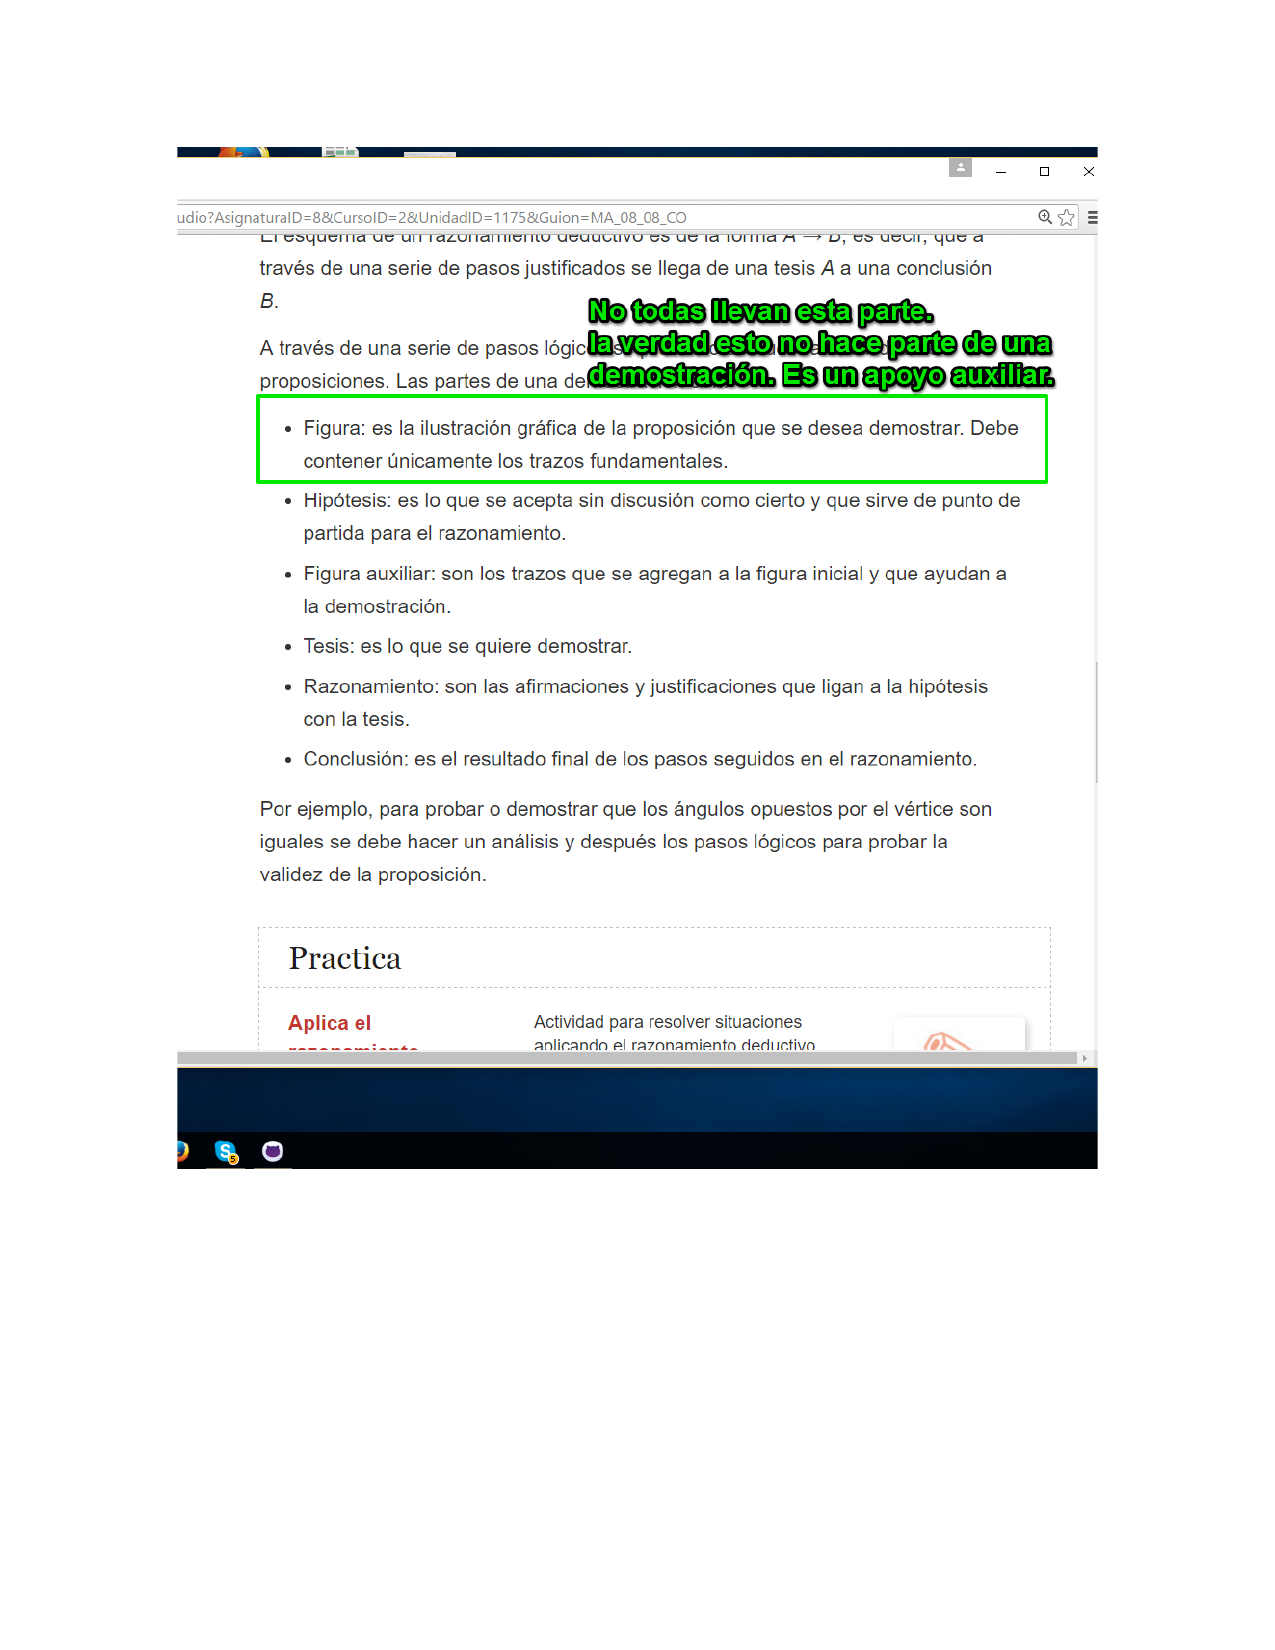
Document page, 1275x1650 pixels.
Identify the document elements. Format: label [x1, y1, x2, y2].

picture [177, 147, 1098, 1169]
